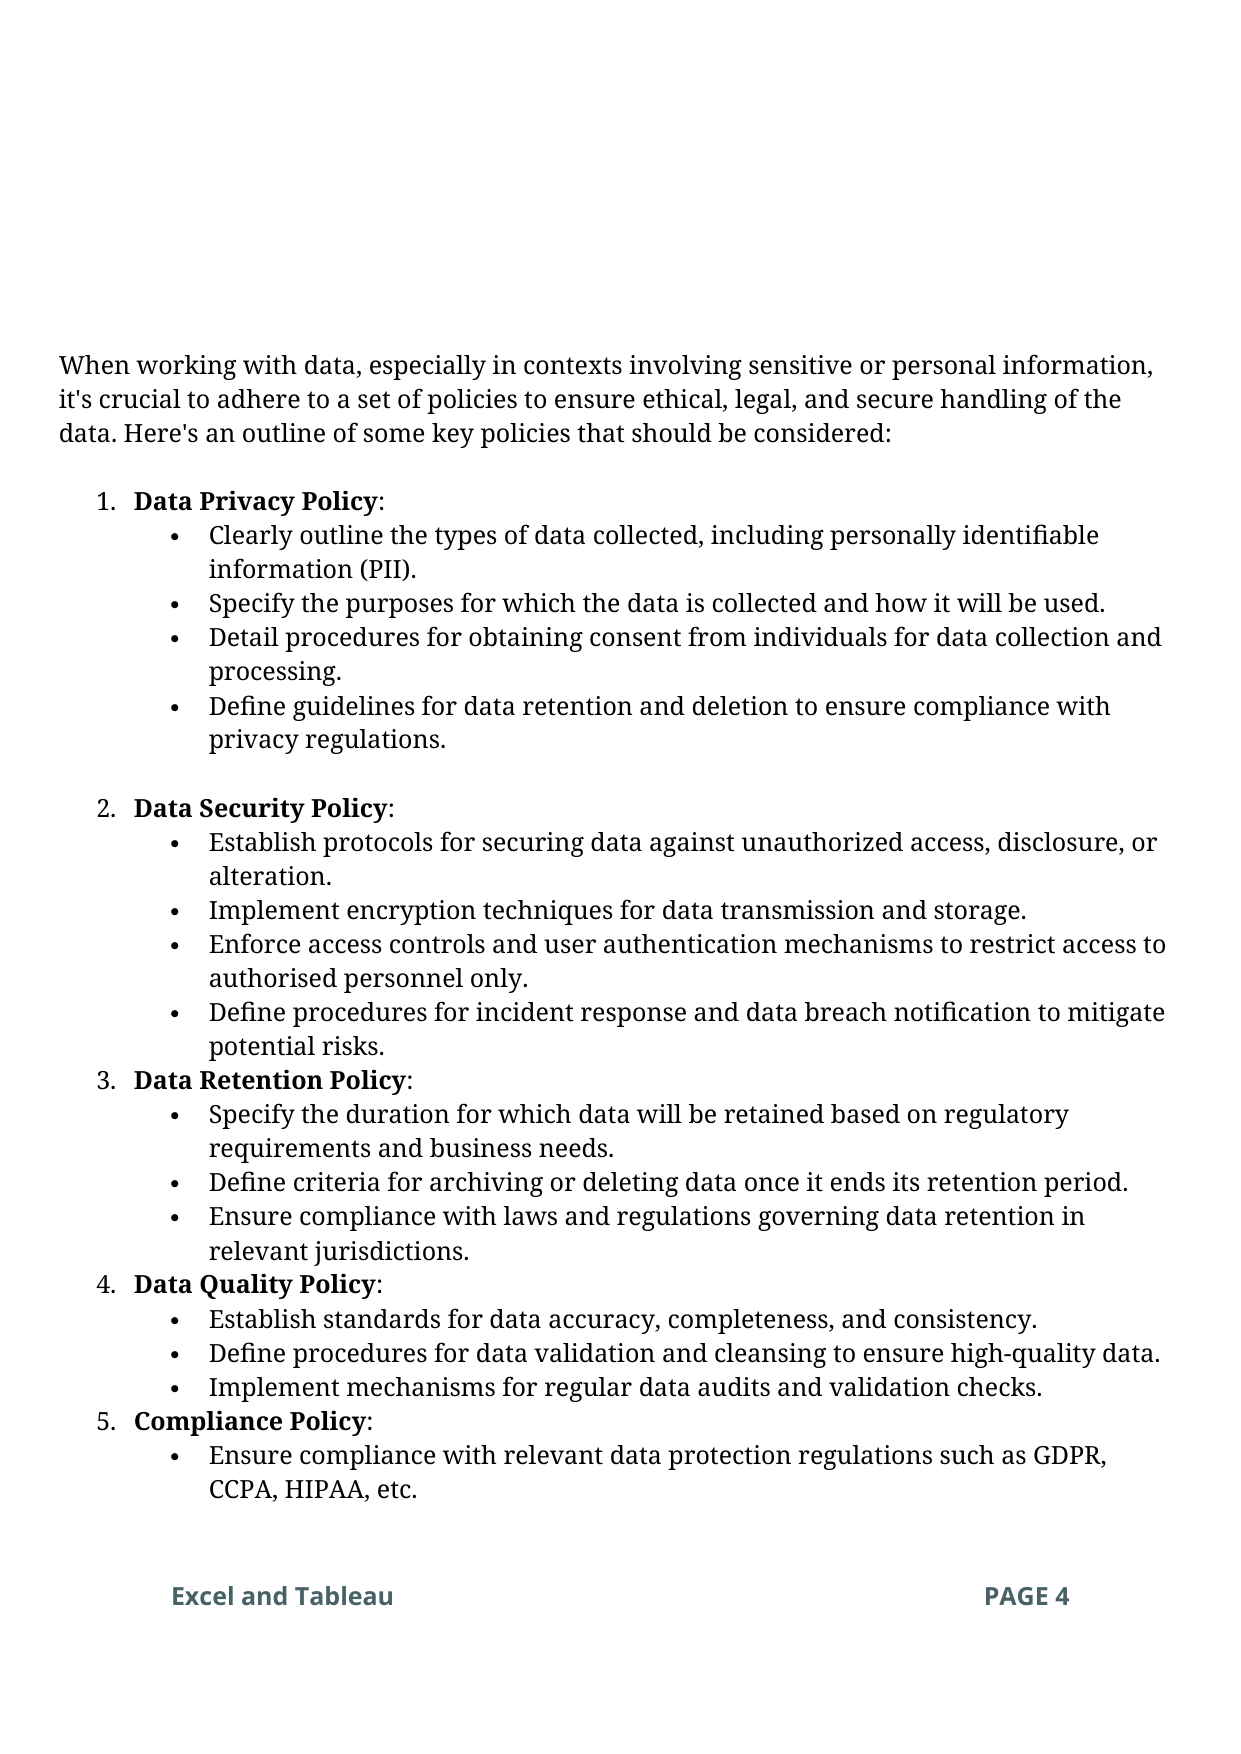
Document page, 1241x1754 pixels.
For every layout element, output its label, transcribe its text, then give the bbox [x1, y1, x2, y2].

list Establish standards for data accuracy, completeness, and consistency. [171, 1301, 1182, 1335]
list Data Retention Policy: [96, 1063, 1182, 1097]
list Define procedures for data validation and cleansing to ensure high-quality data. [171, 1335, 1182, 1369]
list Ensure compliance with relevant data protection regulations such as GDPR, CCPA, HIPAA, etc. [171, 1437, 1182, 1506]
list Establish protocols for securing data against unauthorized access, disclosure, or alteration. [171, 824, 1182, 892]
list Data Privacy Policy: [96, 484, 1182, 518]
list Define guidelines for data retention and deletion to ensure compliance with privacy regulations. [171, 688, 1182, 756]
list Detail procedures for obtaining consent from individuals for data collection and processing. [171, 620, 1182, 688]
list Define criteria for archiving or deleting data once it ends its retention period. [171, 1165, 1182, 1199]
list Implement mechanisms for regular data audits and validation checks. [171, 1369, 1182, 1403]
list Enforce access controls and user authentication mechanisms to restrict access to authorised personnel only. [171, 927, 1182, 995]
list Data Security Policy: [96, 790, 1182, 824]
list Specify the duration for which data will be retained based on regulatory requirements and business needs. [171, 1097, 1182, 1165]
list Define procedures for incident response and data breach notification to mitigate potential risks. [171, 995, 1182, 1063]
list Ensure compliance with laws and regulations governing data retention in relevant jurisdictions. [171, 1199, 1182, 1267]
list Compliance Policy: [96, 1403, 1182, 1437]
list Clearly outline the types of data collected, including personally identifiable information (PII). [171, 518, 1182, 586]
text When working with data, especially in contexts involving sensitive or personal information, it's crucial to adhere to a set of policies to ensure ethical, legal, and secure handling of the data. Here's an outline of some key policies that should be considered: [58, 347, 1182, 450]
list Implement encryption techniques for data transmission and storage. [171, 892, 1182, 927]
list Specify the purposes for which the data is collected and how it will be used. [171, 586, 1182, 620]
list Data Quality Policy: [96, 1267, 1182, 1301]
